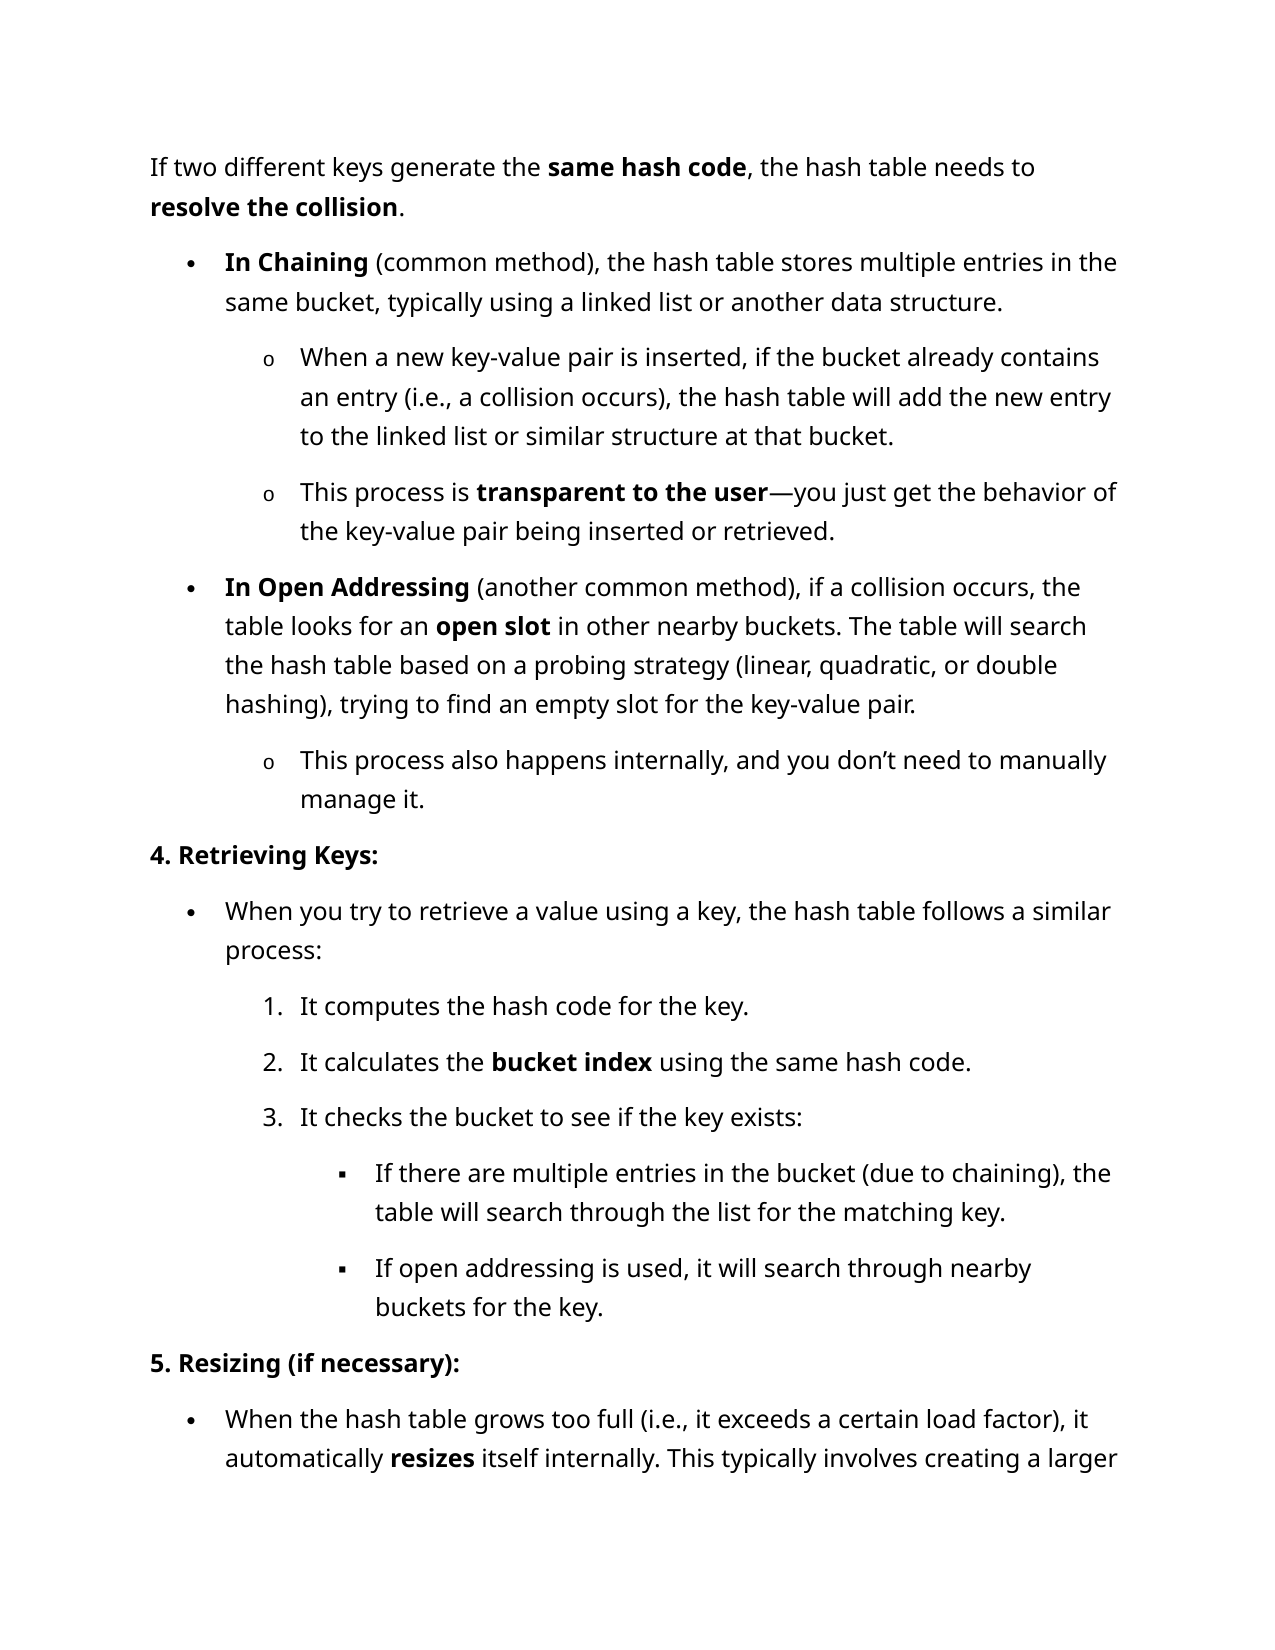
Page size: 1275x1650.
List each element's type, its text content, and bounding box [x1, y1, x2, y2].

list If there are multiple entries in the bucket (due to chaining), the table will search through the list for the matching key. [337, 1156, 1125, 1229]
list In Open Addressing (another common method), if a collision occurs, the table looks for an open slot in other nearby buckets. The table will search the hash table based on a probing strategy (linear, quadratic, or double hashing), trying to find an empty slot for the key-value pair. [187, 569, 1125, 721]
text If two different keys generate the same hash code, the hash table needs to resolve the collision. [150, 150, 1125, 223]
list It checks the bucket to see if the key exists: [262, 1100, 1125, 1134]
text 4. Retrieving Keys: [150, 837, 1125, 872]
list This process is transparent to the user—you just get the behavior of the key-value pair being inserted or retrieved. [262, 474, 1125, 547]
list When a new key-value pair is inserted, if the bucket already contains an entry (i.e., a collision occurs), the hash table will add the new entry to the linked list or similar structure at that bucket. [262, 340, 1125, 452]
list It computes the hash code for the key. [262, 988, 1125, 1022]
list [187, 1402, 1125, 1475]
list In Chaining (common method), the hash table stores multiple entries in the same bucket, typically using a linked list or another data structure. [187, 245, 1125, 318]
list This process also happens internally, and you don’t need to manually manage it. [262, 742, 1125, 816]
list It calculates the bucket index using the same hash code. [262, 1044, 1125, 1078]
text 5. Resizing (if necessary): [150, 1346, 1125, 1380]
list If open addressing is used, it will search through nearby buckets for the key. [337, 1251, 1125, 1324]
list When you try to retrieve a value using a key, the hash table follows a similar process: [187, 893, 1125, 967]
